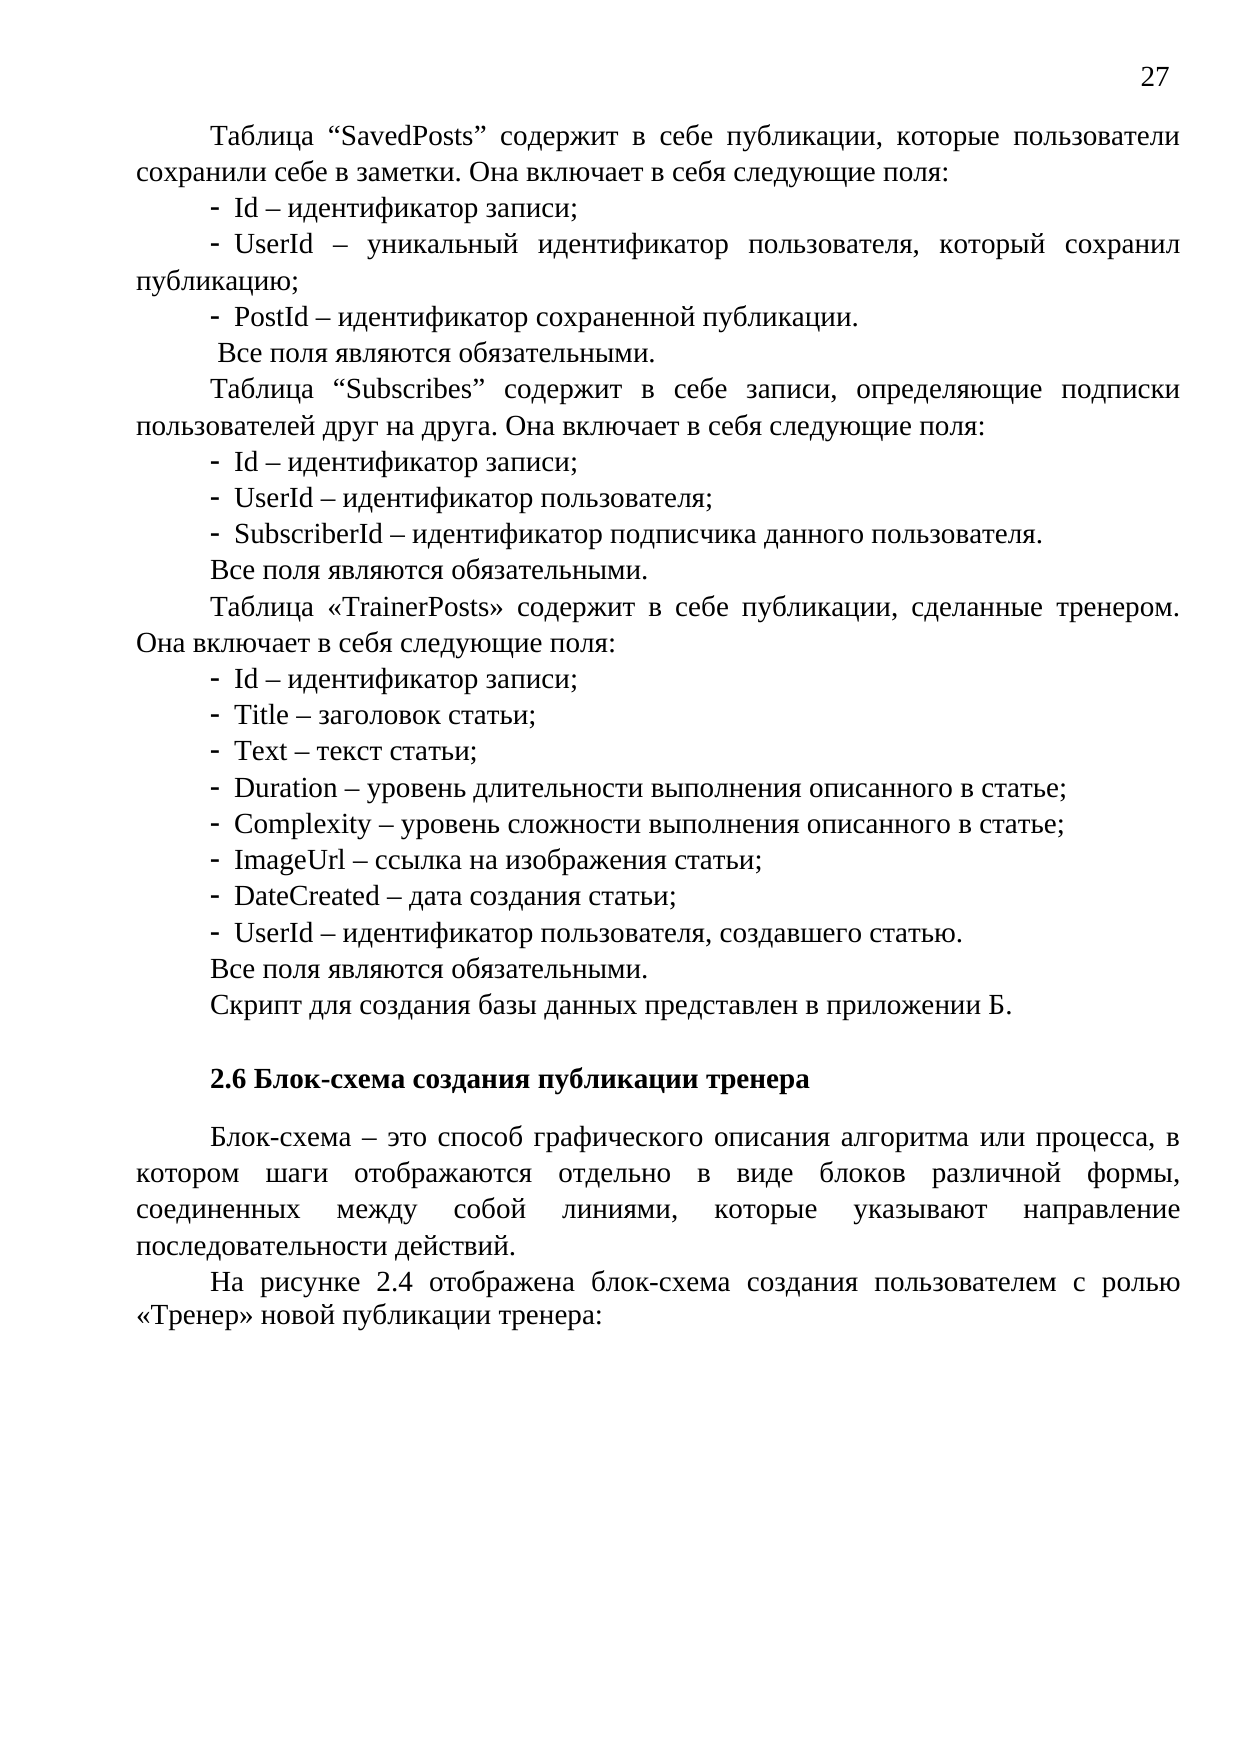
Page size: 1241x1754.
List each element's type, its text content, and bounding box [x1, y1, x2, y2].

text UserId – уникальный идентификатор пользователя, который сохранил публикацию; [136, 227, 1181, 296]
text UserId – идентификатор пользователя; [136, 480, 1181, 514]
text ImageUrl – ссылка на изображения статьи; [136, 842, 1181, 876]
text Все поля являются обязательными. [136, 951, 1181, 984]
text Таблица “SavedPosts” содержит в себе публикации, которые пользователи сохранили себе в заметки. Она включает в себя следующие поля: [136, 118, 1181, 188]
text Title – заголовок статьи; [136, 697, 1181, 731]
text Text – текст статьи; [136, 733, 1181, 767]
text Id – идентификатор записи; [136, 444, 1181, 477]
text SubscriberId – идентификатор подписчика данного пользователя. [136, 516, 1181, 550]
text Блок-схема – это способ графического описания алгоритма или процесса, в котором шаги отображаются отдельно в виде блоков различной формы, соединенных между собой линиями, которые указывают направление последовательности действий. [136, 1119, 1181, 1261]
text PostId – идентификатор сохраненной публикации. [136, 299, 1181, 333]
text Duration – уровень длительности выполнения описанного в статье; [136, 770, 1181, 803]
text Id – идентификатор записи; [136, 190, 1181, 224]
text UserId – идентификатор пользователя, создавшего статью. [136, 915, 1181, 948]
text Все поля являются обязательными. [136, 552, 1181, 586]
text Скрипт для создания базы данных представлен в приложении Б. [136, 987, 1181, 1021]
text 2.6 Блок-схема создания публикации тренера [136, 1061, 1181, 1094]
text Таблица «TrainerPosts» содержит в себе публикации, сделанные тренером. Она включает в себя следующие поля: [136, 589, 1181, 658]
text На рисунке 2.4 отображена блок-схема создания пользователем с ролью «Тренер» новой публикации тренера: [136, 1264, 1181, 1331]
text Таблица “Subscribes” содержит в себе записи, определяющие подписки пользователей друг на друга. Она включает в себя следующие поля: [136, 371, 1181, 441]
text Все поля являются обязательными. [136, 335, 1181, 369]
text Complexity – уровень сложности выполнения описанного в статье; [136, 806, 1181, 839]
text DateCreated – дата создания статьи; [136, 878, 1181, 912]
text Id – идентификатор записи; [136, 661, 1181, 694]
